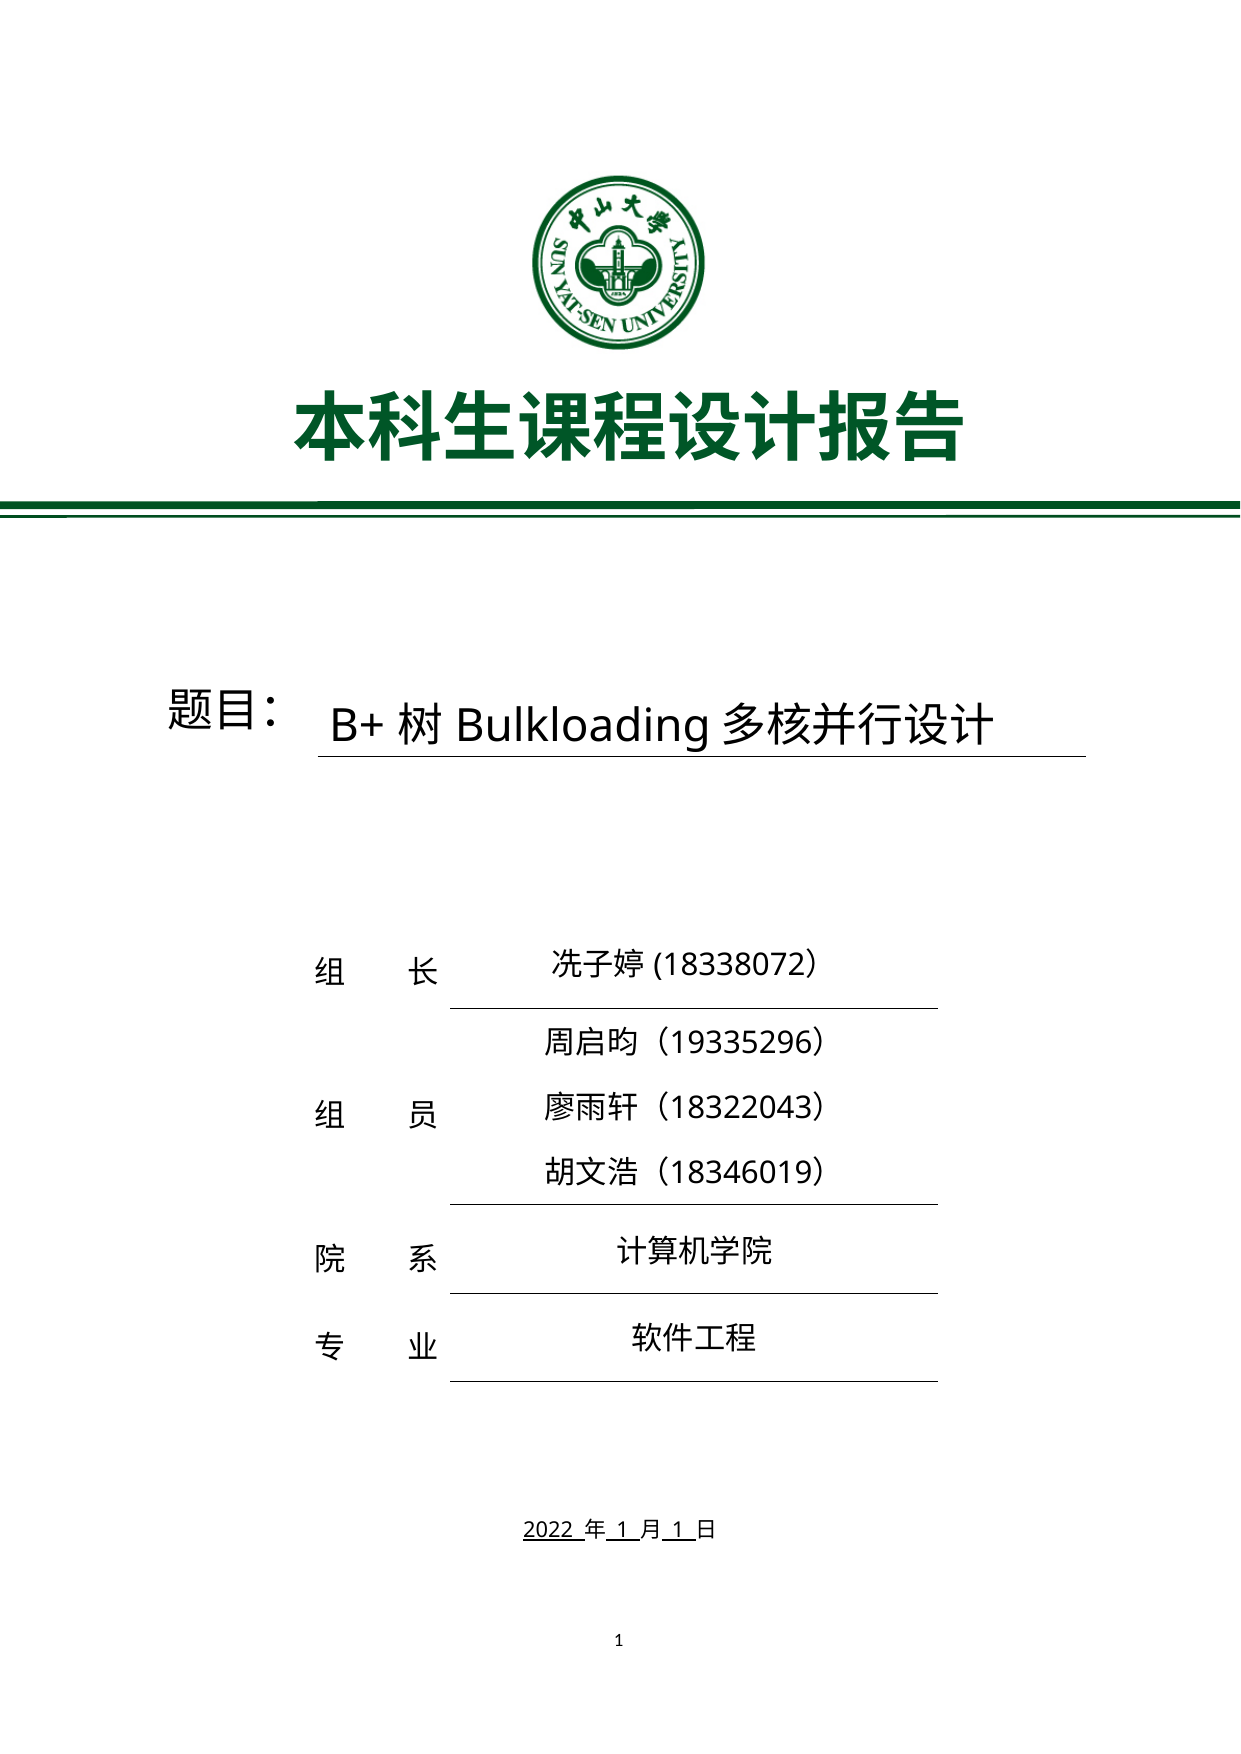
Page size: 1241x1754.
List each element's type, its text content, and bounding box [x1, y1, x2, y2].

table_header B+ 树 Bulkloading多核并行设计 [318, 650, 1086, 756]
table_cell 院系 [303, 1204, 450, 1292]
table_cell 软件工程 [450, 1294, 937, 1381]
table_header 冼子婷 (18338072） [450, 919, 937, 1008]
table_cell 计算机学院 [450, 1205, 937, 1292]
table_cell 专业 [303, 1293, 450, 1381]
table_cell 组员 [303, 1008, 450, 1204]
text 本科生课程设计报告 [187, 357, 1053, 487]
table_cell 周启昀（19335296） 廖雨轩（18322043） 胡文浩（18346019） [450, 1009, 937, 1204]
table_header 组长 [303, 919, 450, 1008]
table_header 题目： [156, 650, 318, 756]
text 2022 年 1 月 1 日 [187, 1512, 1053, 1544]
